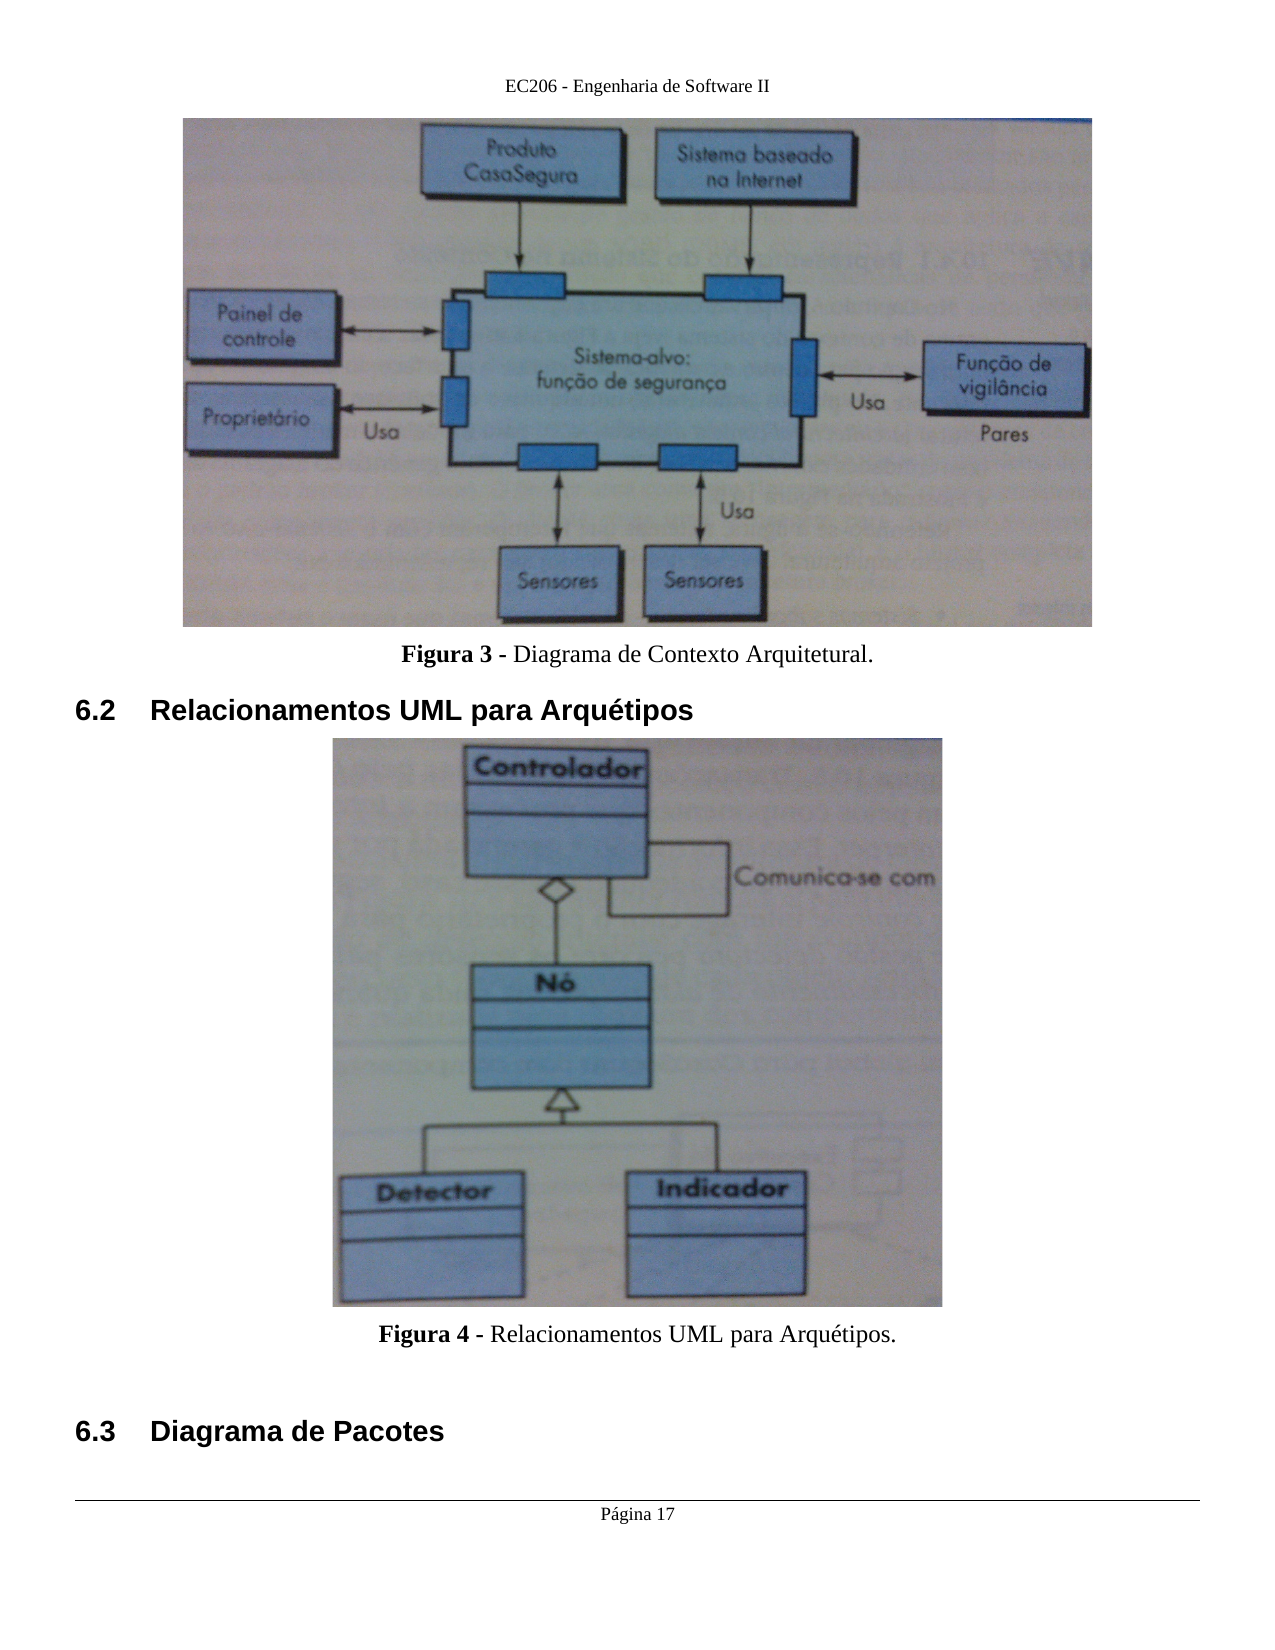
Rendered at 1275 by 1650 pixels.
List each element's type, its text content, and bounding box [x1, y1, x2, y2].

subtitle Diagrama de Pacotes [75, 1414, 1200, 1447]
subtitle Relacionamentos UML para Arquétipos [75, 693, 1200, 726]
picture [182, 118, 1093, 627]
picture [332, 738, 943, 1307]
